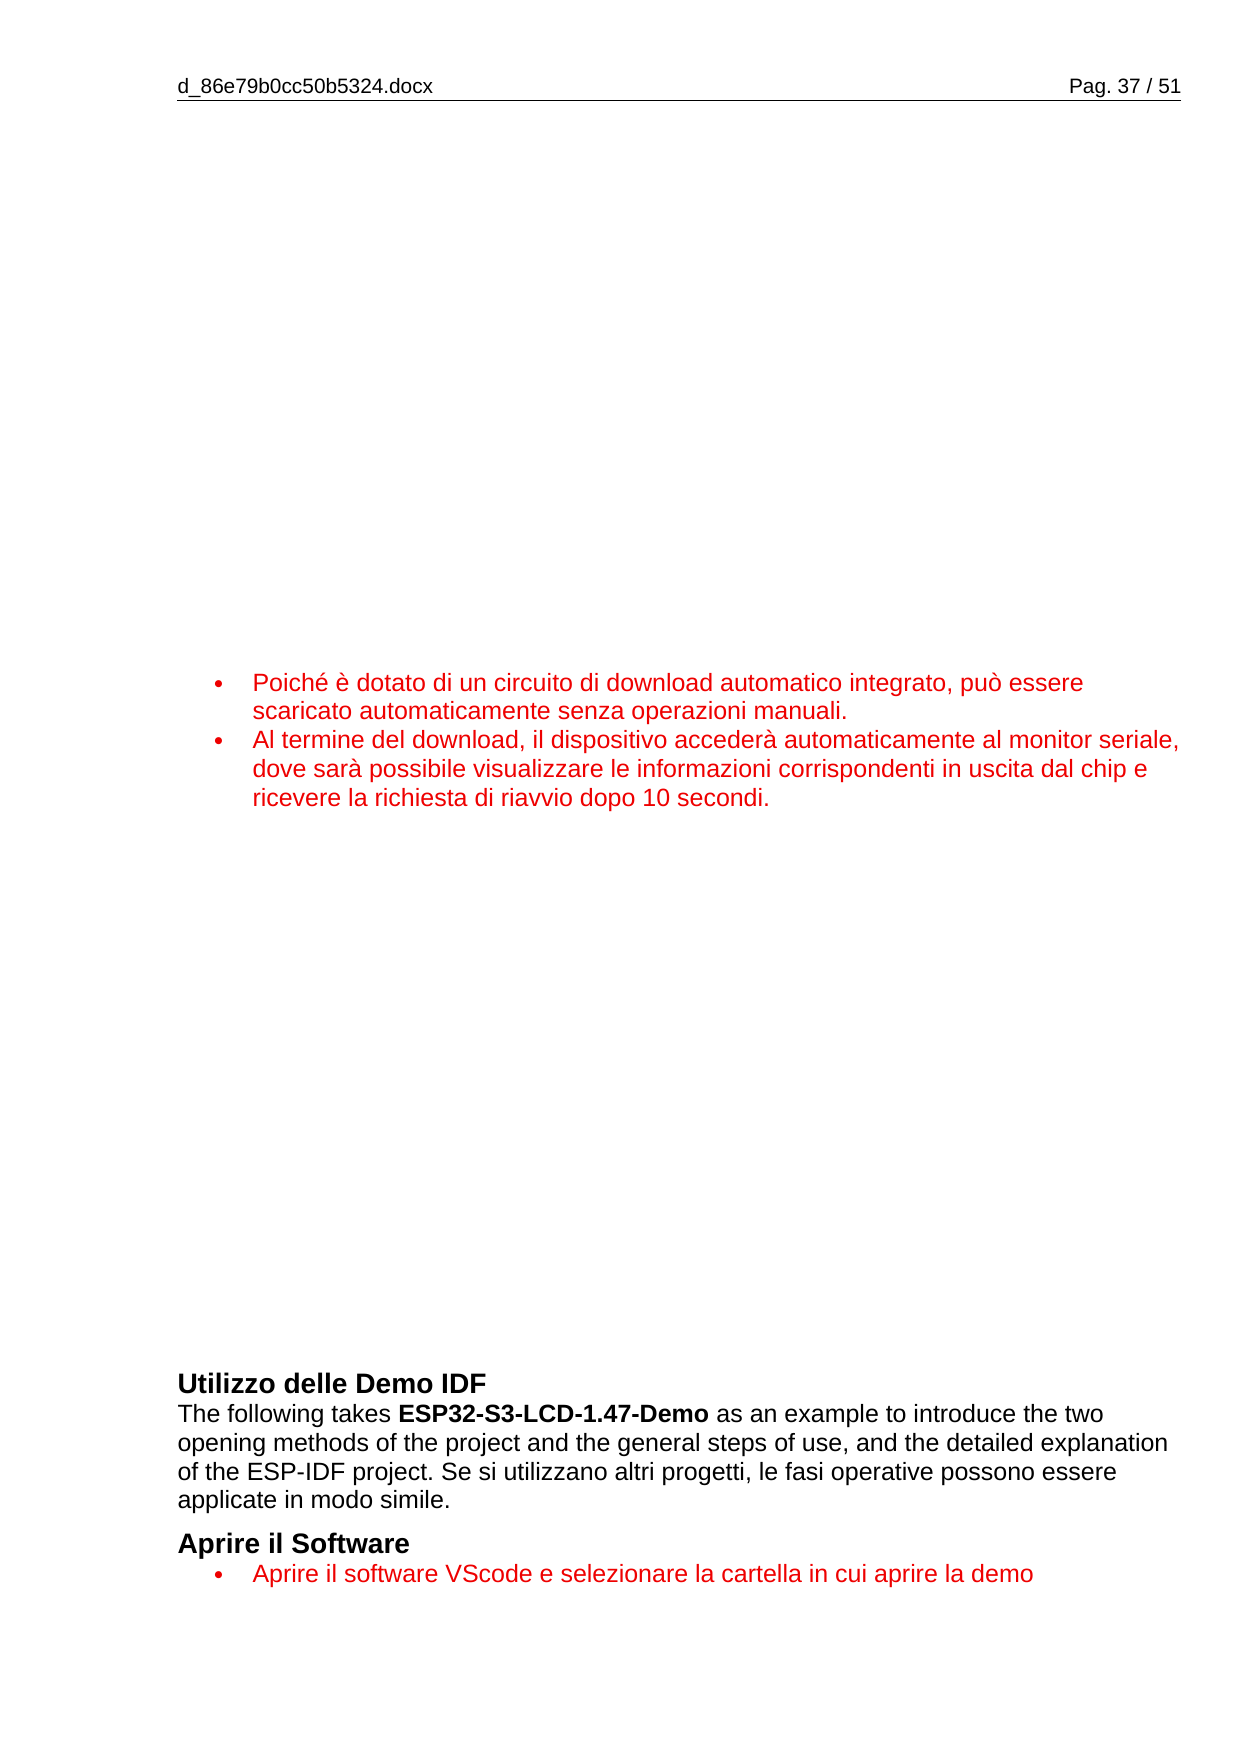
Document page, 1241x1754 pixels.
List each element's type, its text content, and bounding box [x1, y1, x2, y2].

text Poiché è dotato di un circuito di download automatico integrato, può essere scaricato automaticamente senza operazioni manuali. [215, 668, 1181, 725]
text Al termine del download, il dispositivo accederà automaticamente al monitor seriale, dove sarà possibile visualizzare le informazioni corrispondenti in uscita dal chip e ricevere la richiesta di riavvio dopo 10 secondi. [215, 725, 1181, 811]
text The following takes ESP32-S3-LCD-1.47-Demo as an example to introduce the two opening methods of the project and the general steps of use, and the detailed explanation of the ESP-IDF project. Se si utilizzano altri progetti, le fasi operative possono essere applicate in modo simile. [177, 1399, 1181, 1514]
text Aprire il software VScode e selezionare la cartella in cui aprire la demo [215, 1559, 1181, 1588]
subtitle Aprire il Software [177, 1527, 1181, 1559]
subtitle Utilizzo delle Demo IDF [177, 1367, 1181, 1399]
